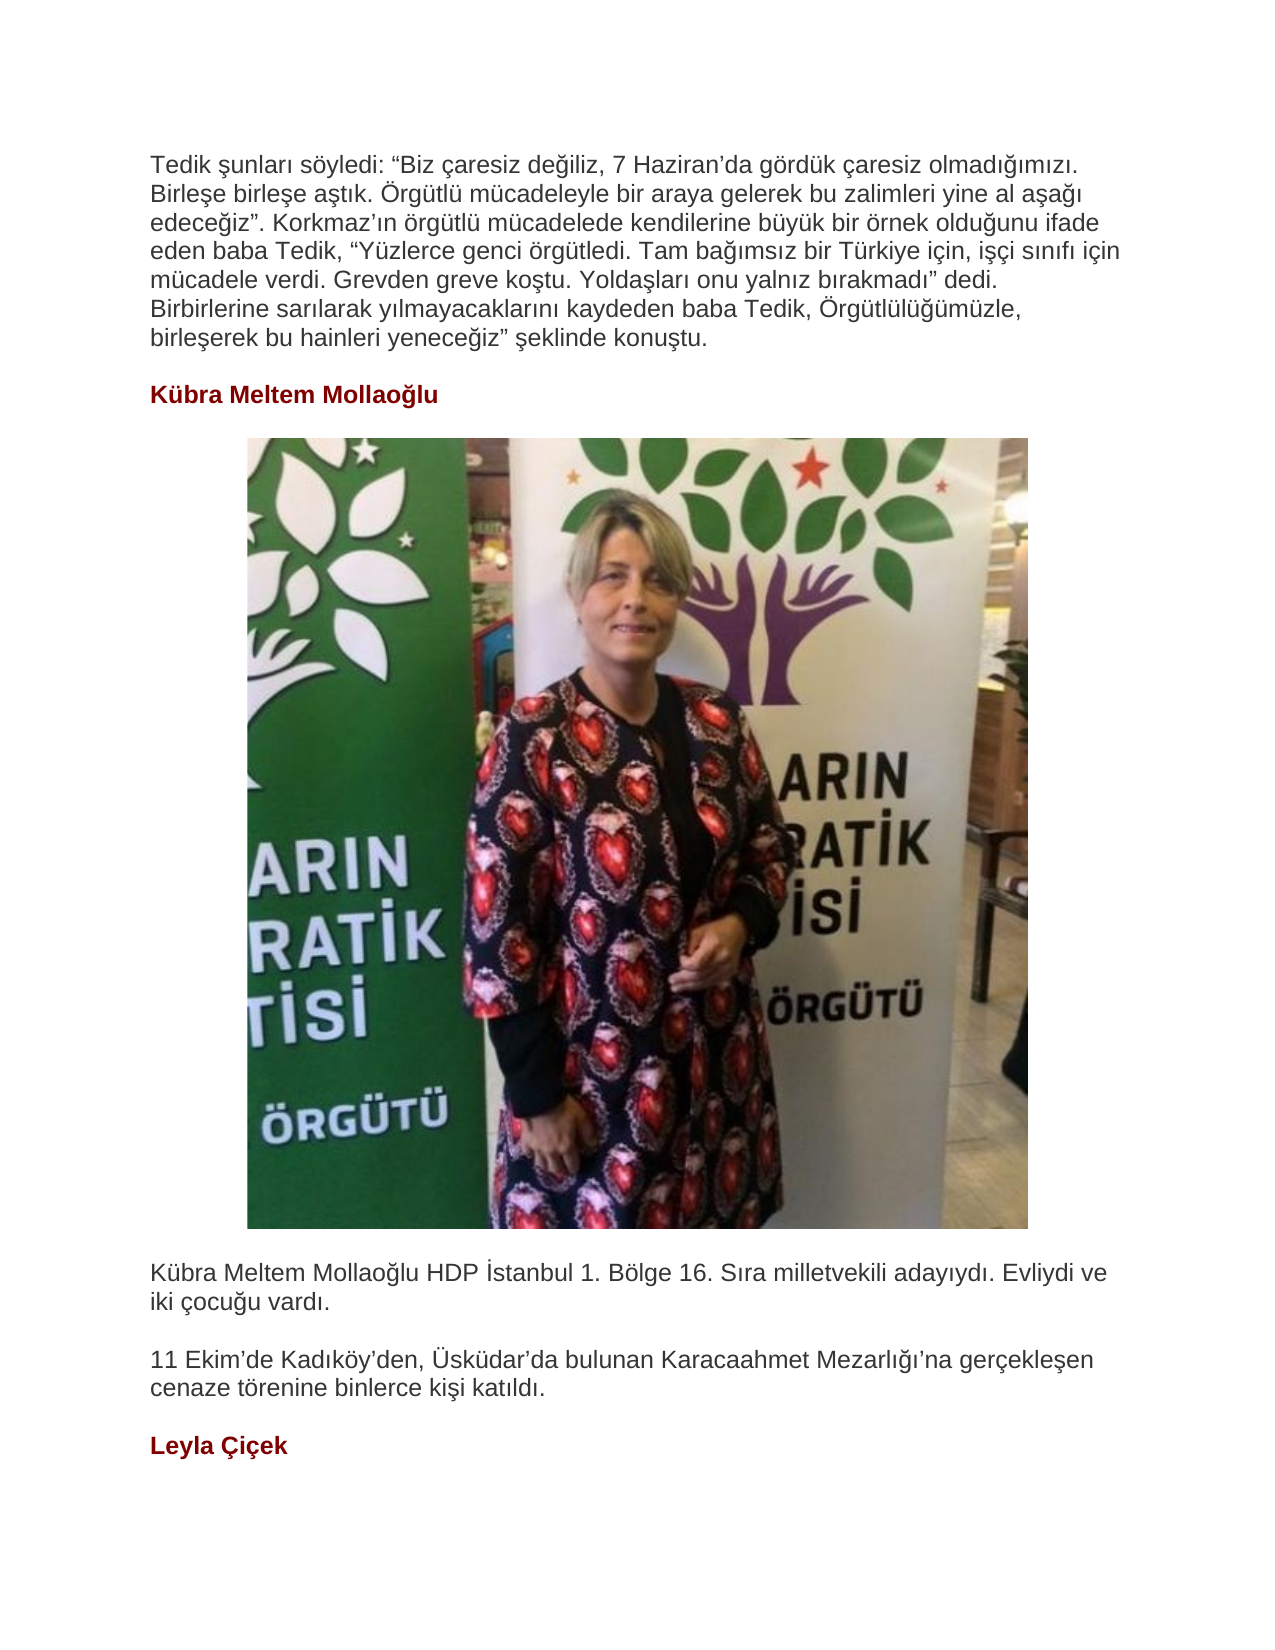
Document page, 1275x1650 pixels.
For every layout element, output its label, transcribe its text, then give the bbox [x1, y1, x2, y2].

text Leyla Çiçek [150, 1431, 1125, 1460]
picture [247, 438, 1028, 1229]
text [150, 150, 1125, 351]
text Kübra Meltem Mollaoğlu HDP İstanbul 1. Bölge 16. Sıra milletvekili adayıydı. Evliydi ve iki çocuğu vardı. [150, 1258, 1125, 1315]
text 11 Ekim’de Kadıköy’den, Üsküdar’da bulunan Karacaahmet Mezarlığı’na gerçekleşen cenaze törenine binlerce kişi katıldı. [150, 1344, 1125, 1402]
text Kübra Meltem Mollaoğlu [150, 380, 1125, 409]
